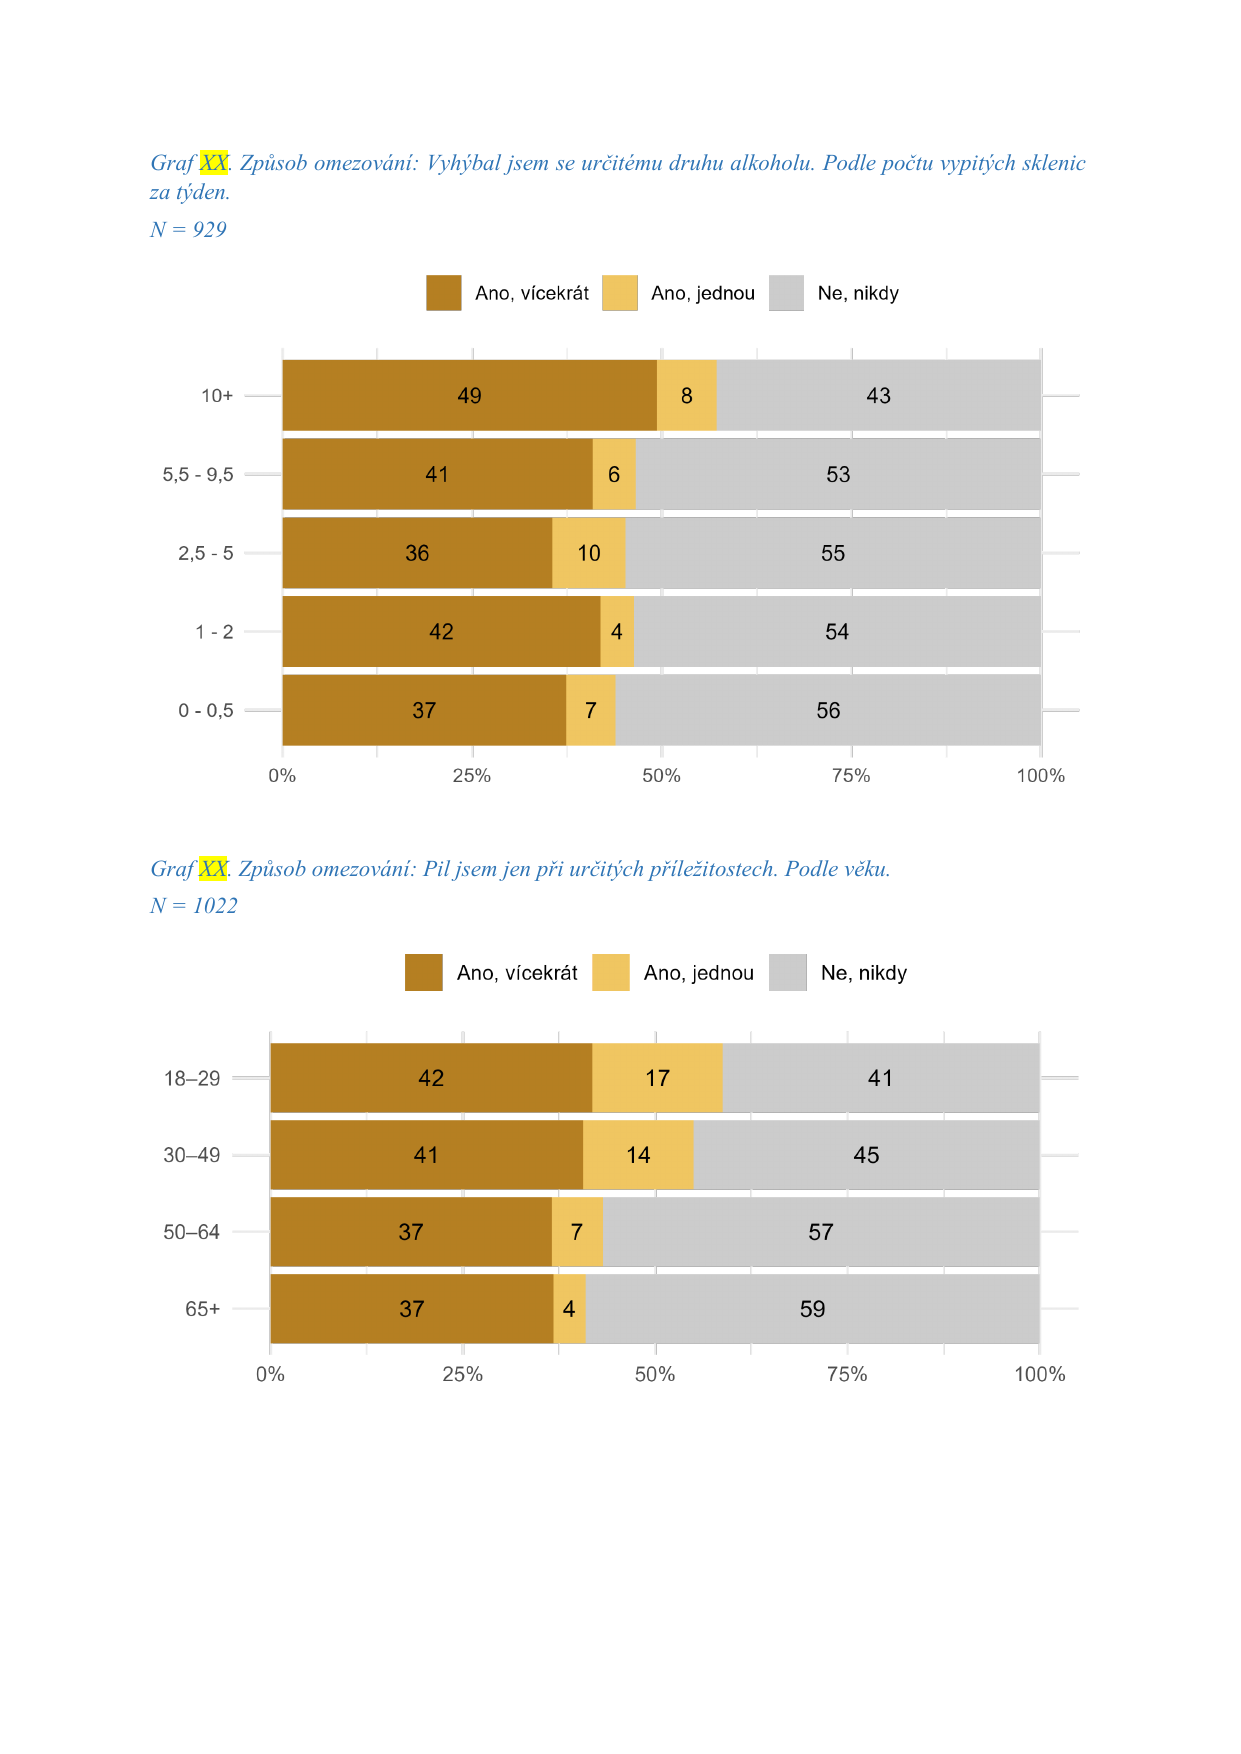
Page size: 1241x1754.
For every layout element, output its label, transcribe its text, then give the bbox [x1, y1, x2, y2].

subtitle Graf XX. Způsob omezování: Vyhýbal jsem se určitému druhu alkoholu. Podle počtu vypitých sklenic za týden. [150, 150, 1090, 204]
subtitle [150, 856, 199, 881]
picture [150, 926, 1091, 1398]
subtitle N = 929 [150, 217, 1090, 242]
subtitle N = 1022 [150, 893, 1090, 919]
picture [150, 250, 1091, 798]
subtitle Graf XX. Způsob omezování: Pil jsem jen při určitých příležitostech. Podle věku. [227, 856, 1090, 881]
